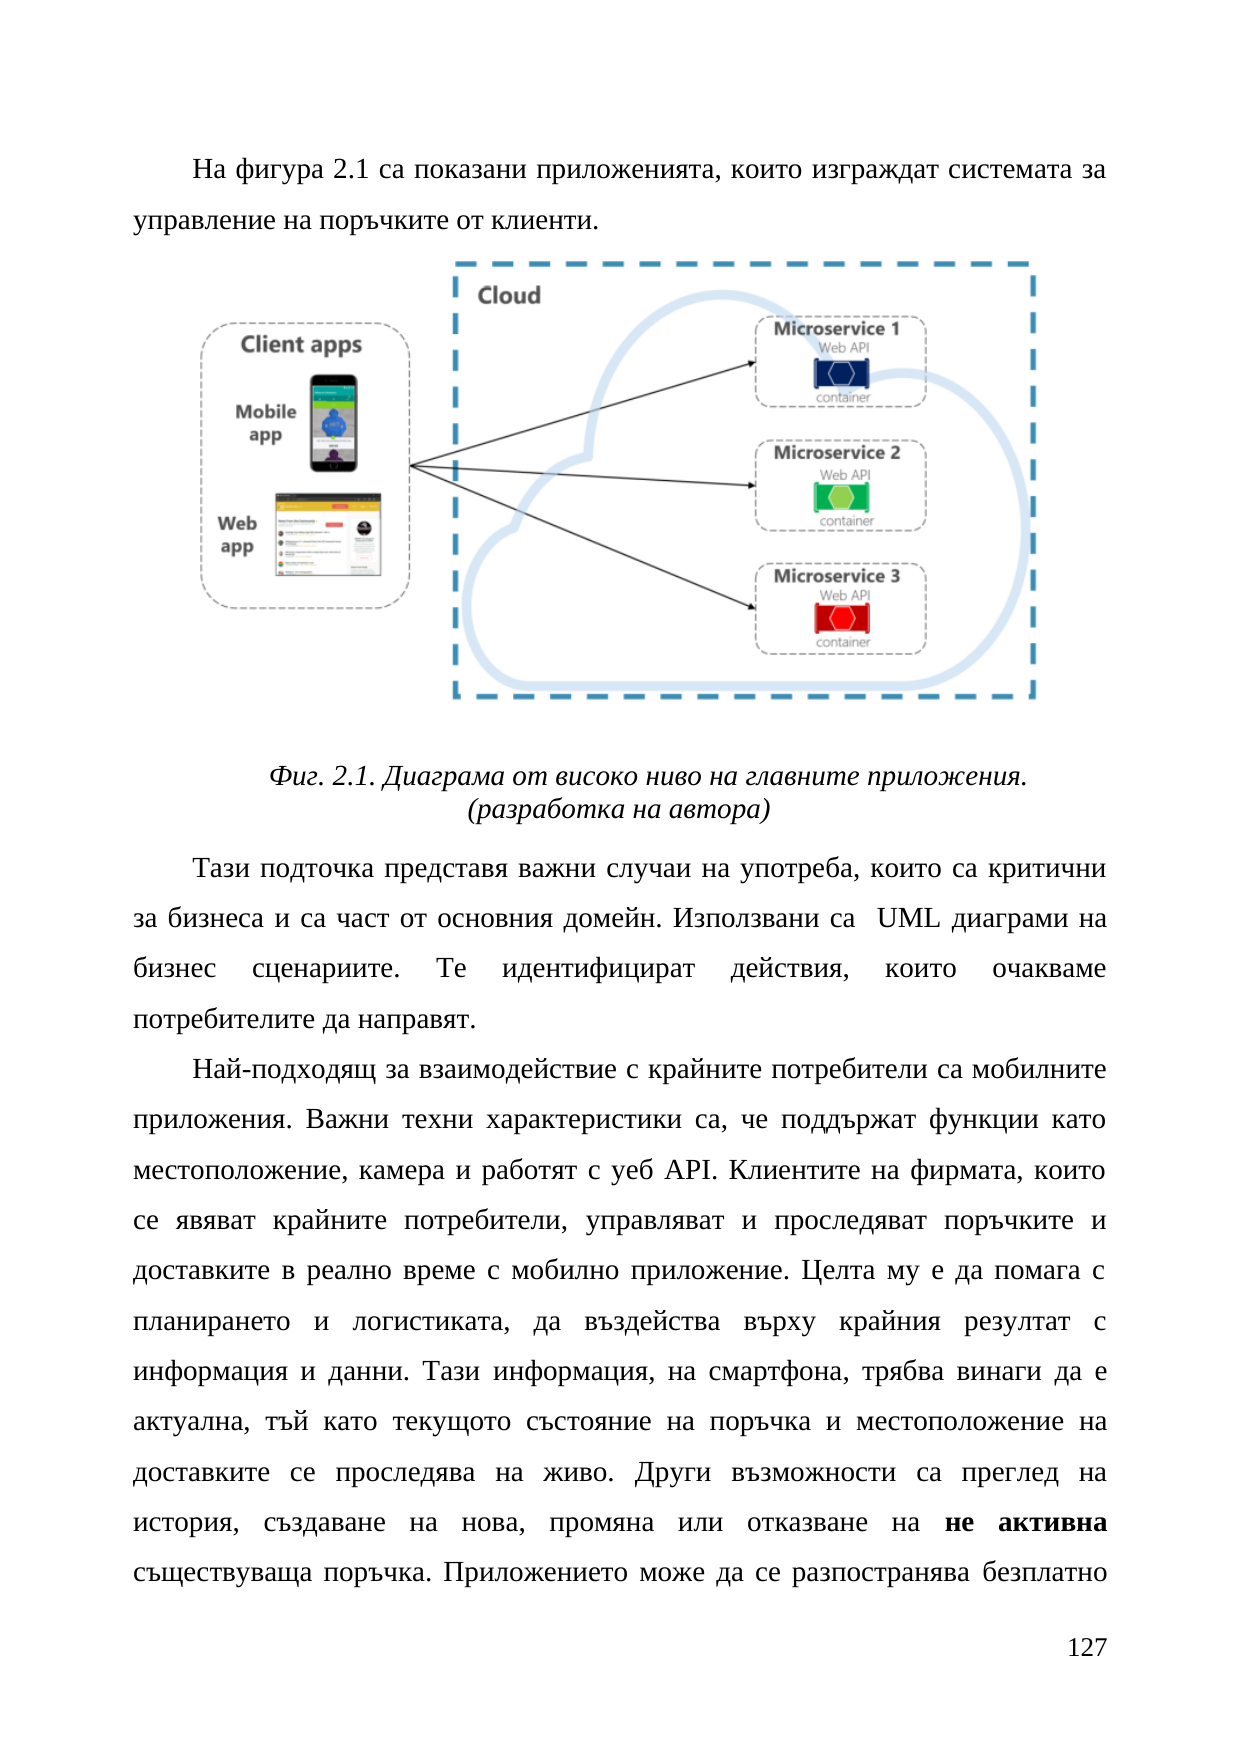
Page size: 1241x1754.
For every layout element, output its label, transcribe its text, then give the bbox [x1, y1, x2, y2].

text На фигура 2.1 са показани приложенията, които изграждат системата за управление на поръчките от клиенти. [133, 152, 1107, 236]
picture [192, 252, 1052, 716]
text Тази подточка представя важни случаи на употреба, които са критични за бизнеса и са част от основния домейн. Използвани са UML диаграми на бизнес сценариите. Те идентифицират действия, които очакваме потребителите да направят. [133, 850, 1107, 1034]
title Фиг. 2.1. Диаграма от високо ниво на главните приложения. (разработка на автора) [133, 758, 1107, 825]
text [133, 1051, 1107, 1588]
